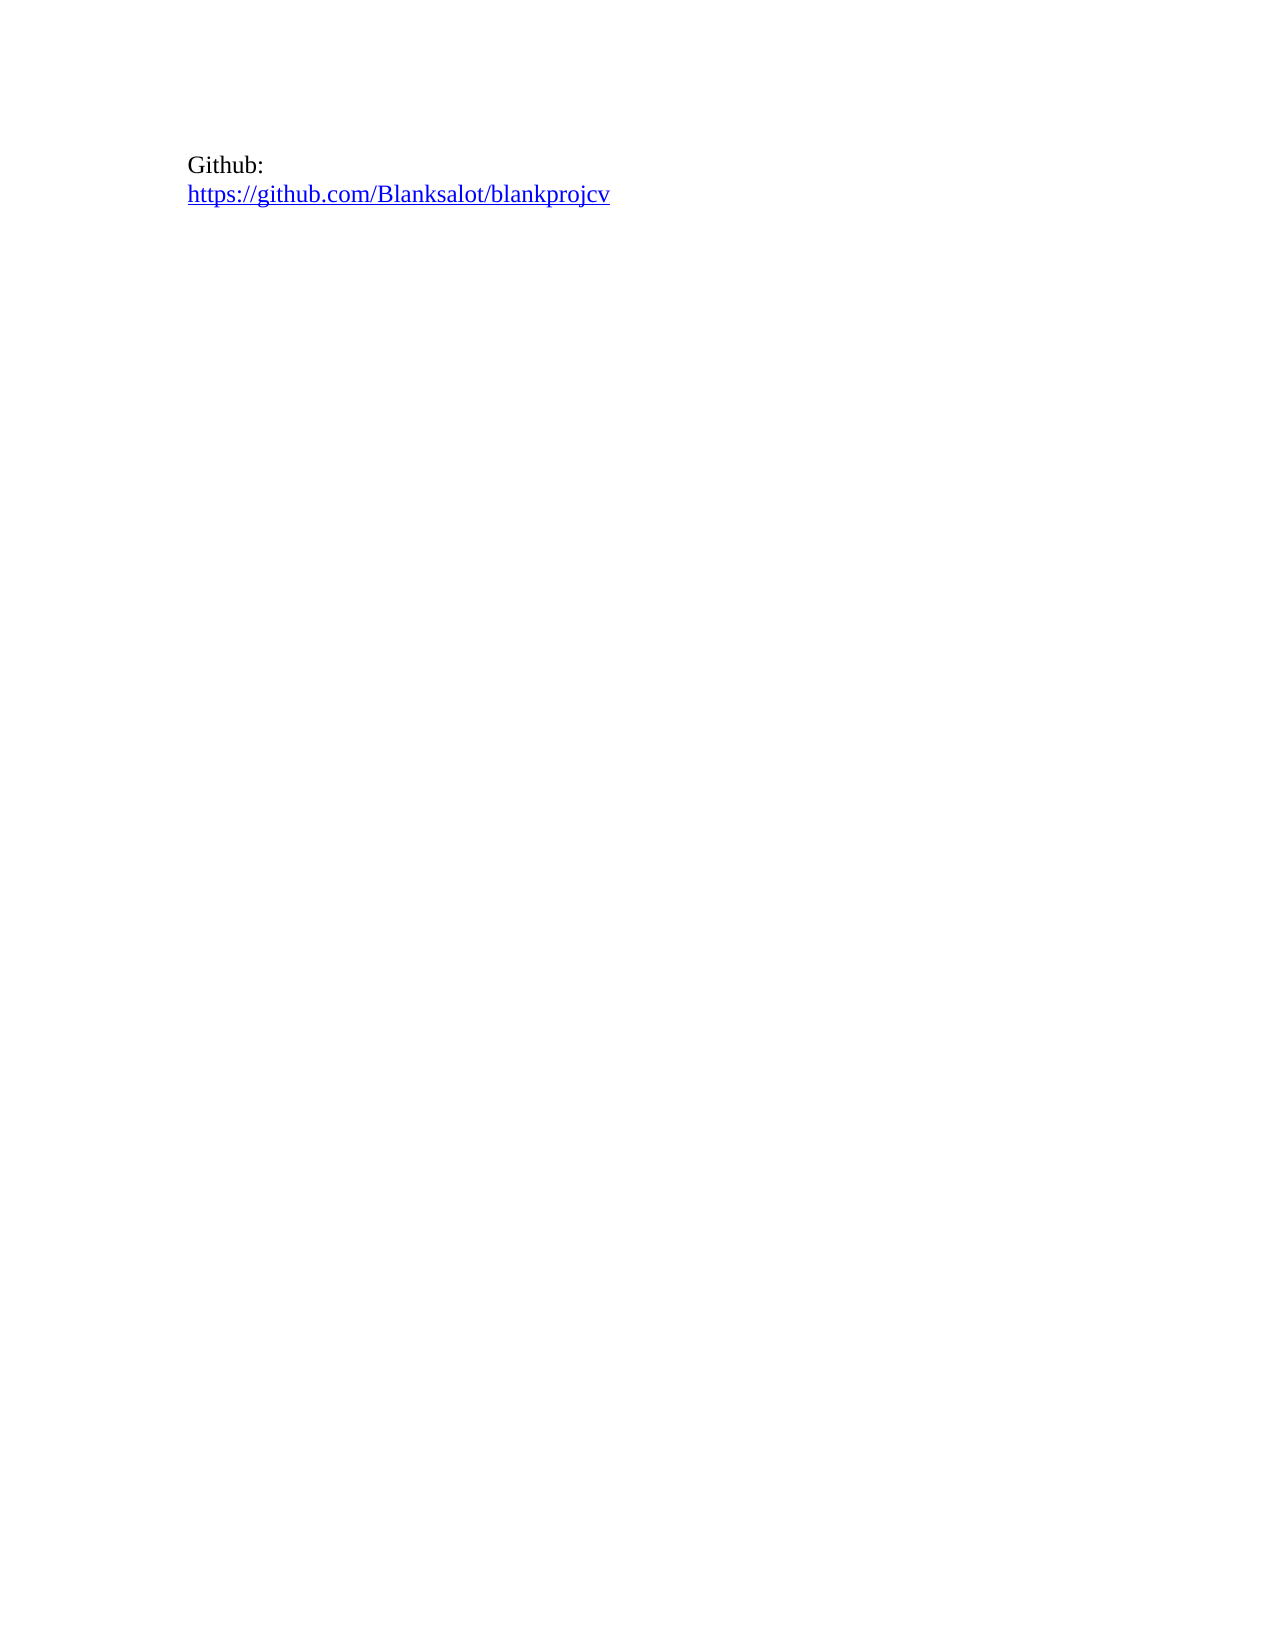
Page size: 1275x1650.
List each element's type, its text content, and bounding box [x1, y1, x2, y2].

text https://github.com/Blanksalot/blankprojcv [187, 179, 1087, 207]
text Github: [187, 150, 1087, 179]
